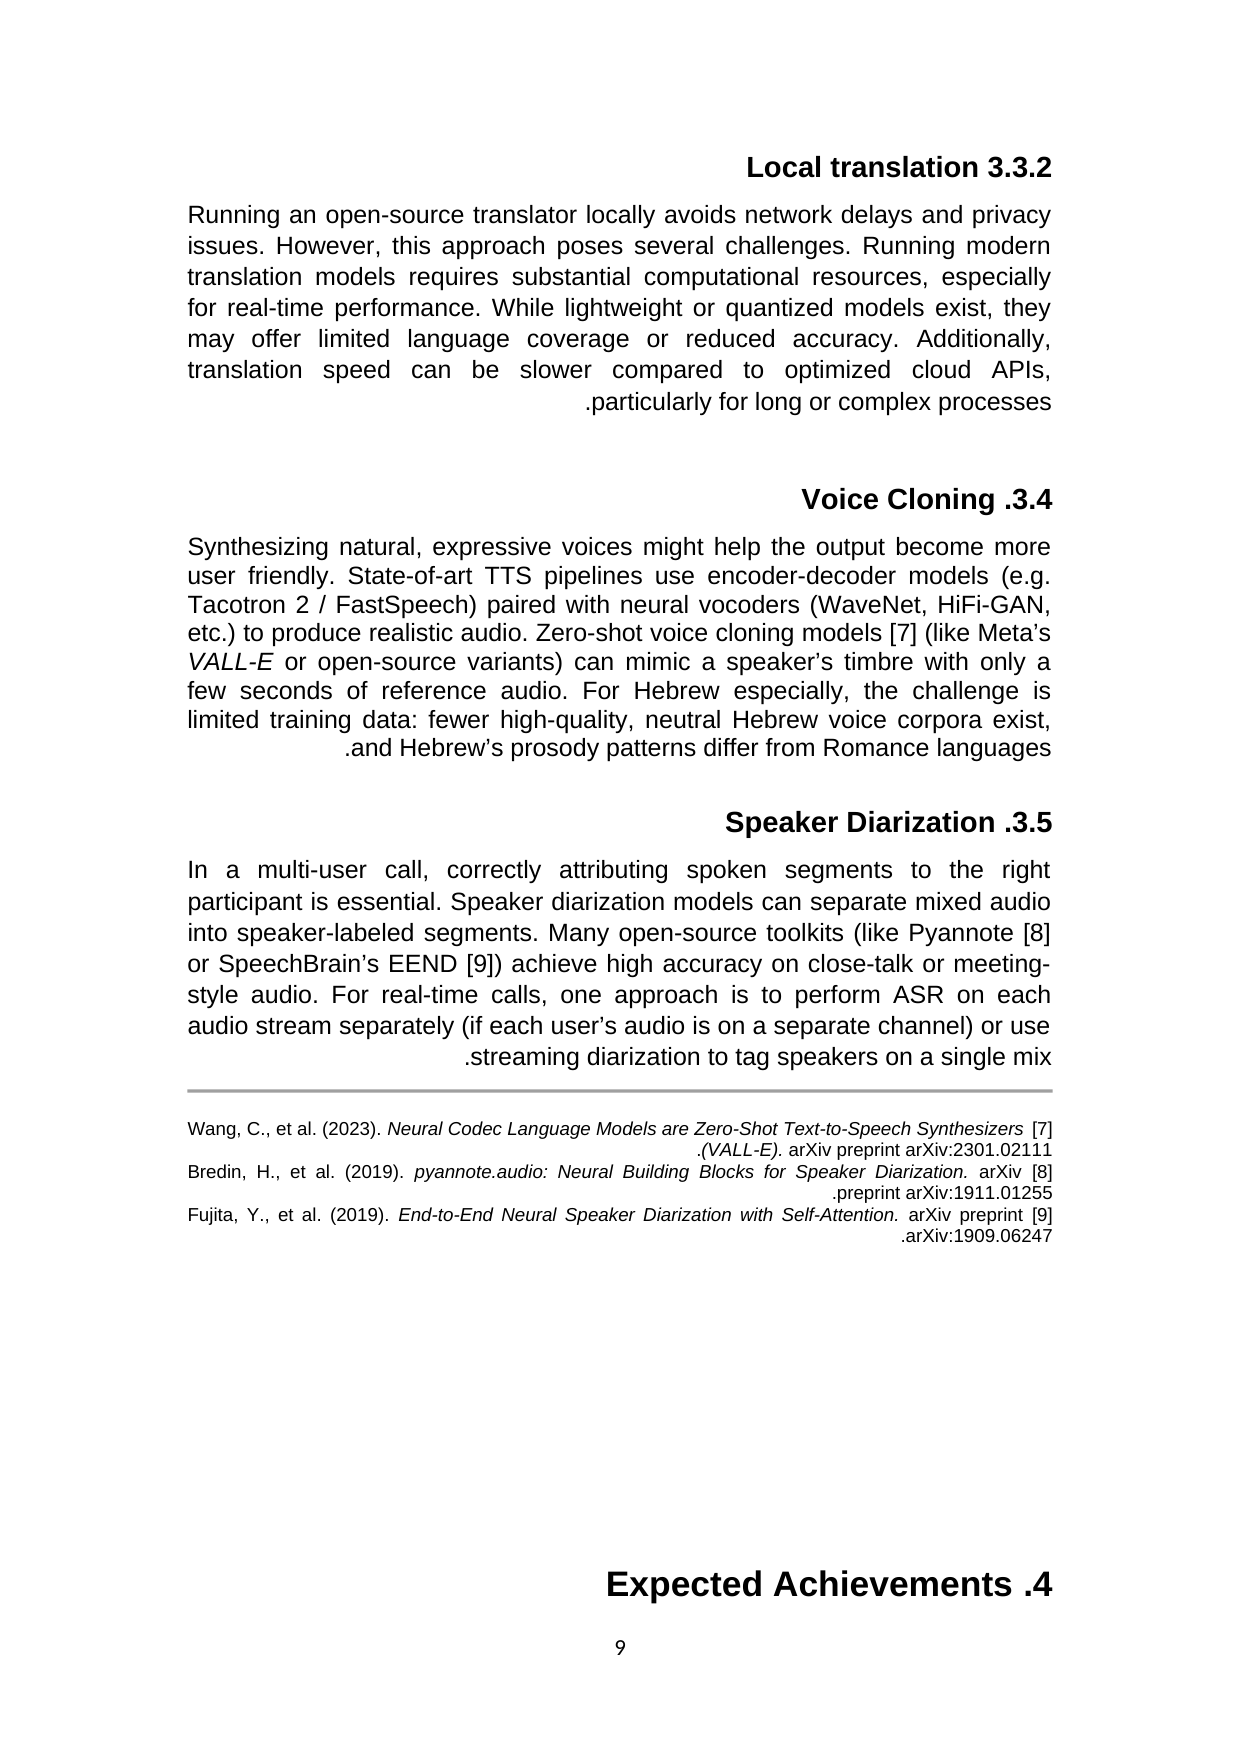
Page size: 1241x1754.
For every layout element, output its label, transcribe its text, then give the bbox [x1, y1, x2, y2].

subtitle 3.4. Voice Cloning [187, 482, 1053, 515]
text Synthesizing natural, expressive voices might help the output become more user friendly. State-of-art TTS pipelines use encoder-decoder models (e.g. Tacotron 2 / FastSpeech) paired with neural vocoders (WaveNet, HiFi-GAN, etc.) to produce realistic audio. Zero-shot voice cloning models [7] (like Meta’s VALL-E or open-source variants) can mimic a speaker’s timbre with only a few seconds of reference audio. For Hebrew especially, the challenge is limited training data: fewer high-quality, neutral Hebrew voice corpora exist, and Hebrew’s prosody patterns differ from Romance languages. [187, 532, 1053, 762]
text [7] Wang, C., et al. (2023). Neural Codec Language Models are Zero-Shot Text-to-Speech Synthesizers (VALL-E). arXiv preprint arXiv:2301.02111. [187, 1117, 1053, 1161]
text In a multi-user call, correctly attributing spoken segments to the right participant is essential. Speaker diarization models can separate mixed audio into speaker-labeled segments. Many open-source toolkits (like Pyannote [8] or SpeechBrain’s EEND [9]) achieve high accuracy on close-talk or meeting-style audio. For real-time calls, one approach is to perform ASR on each audio stream separately (if each user’s audio is on a separate channel) or use streaming diarization to tag speakers on a single mix. [187, 855, 1053, 1070]
subtitle 4. Expected Achievements [187, 1563, 1053, 1603]
subtitle 3.3.2 Local translation [187, 150, 1053, 183]
text [9] Fujita, Y., et al. (2019). End-to-End Neural Speaker Diarization with Self-Attention. arXiv preprint arXiv:1909.06247. [187, 1204, 1053, 1247]
text Running an open-source translator locally avoids network delays and privacy issues. However, this approach poses several challenges. Running modern translation models requires substantial computational resources, especially for real-time performance. While lightweight or quantized models exist, they may offer limited language coverage or reduced accuracy. Additionally, translation speed can be slower compared to optimized cloud APIs, particularly for long or complex processes. [187, 200, 1053, 415]
subtitle 3.5. Speaker Diarization [187, 805, 1053, 839]
text [8] Bredin, H., et al. (2019). pyannote.audio: Neural Building Blocks for Speaker Diarization. arXiv preprint arXiv:1911.01255. [187, 1161, 1053, 1204]
